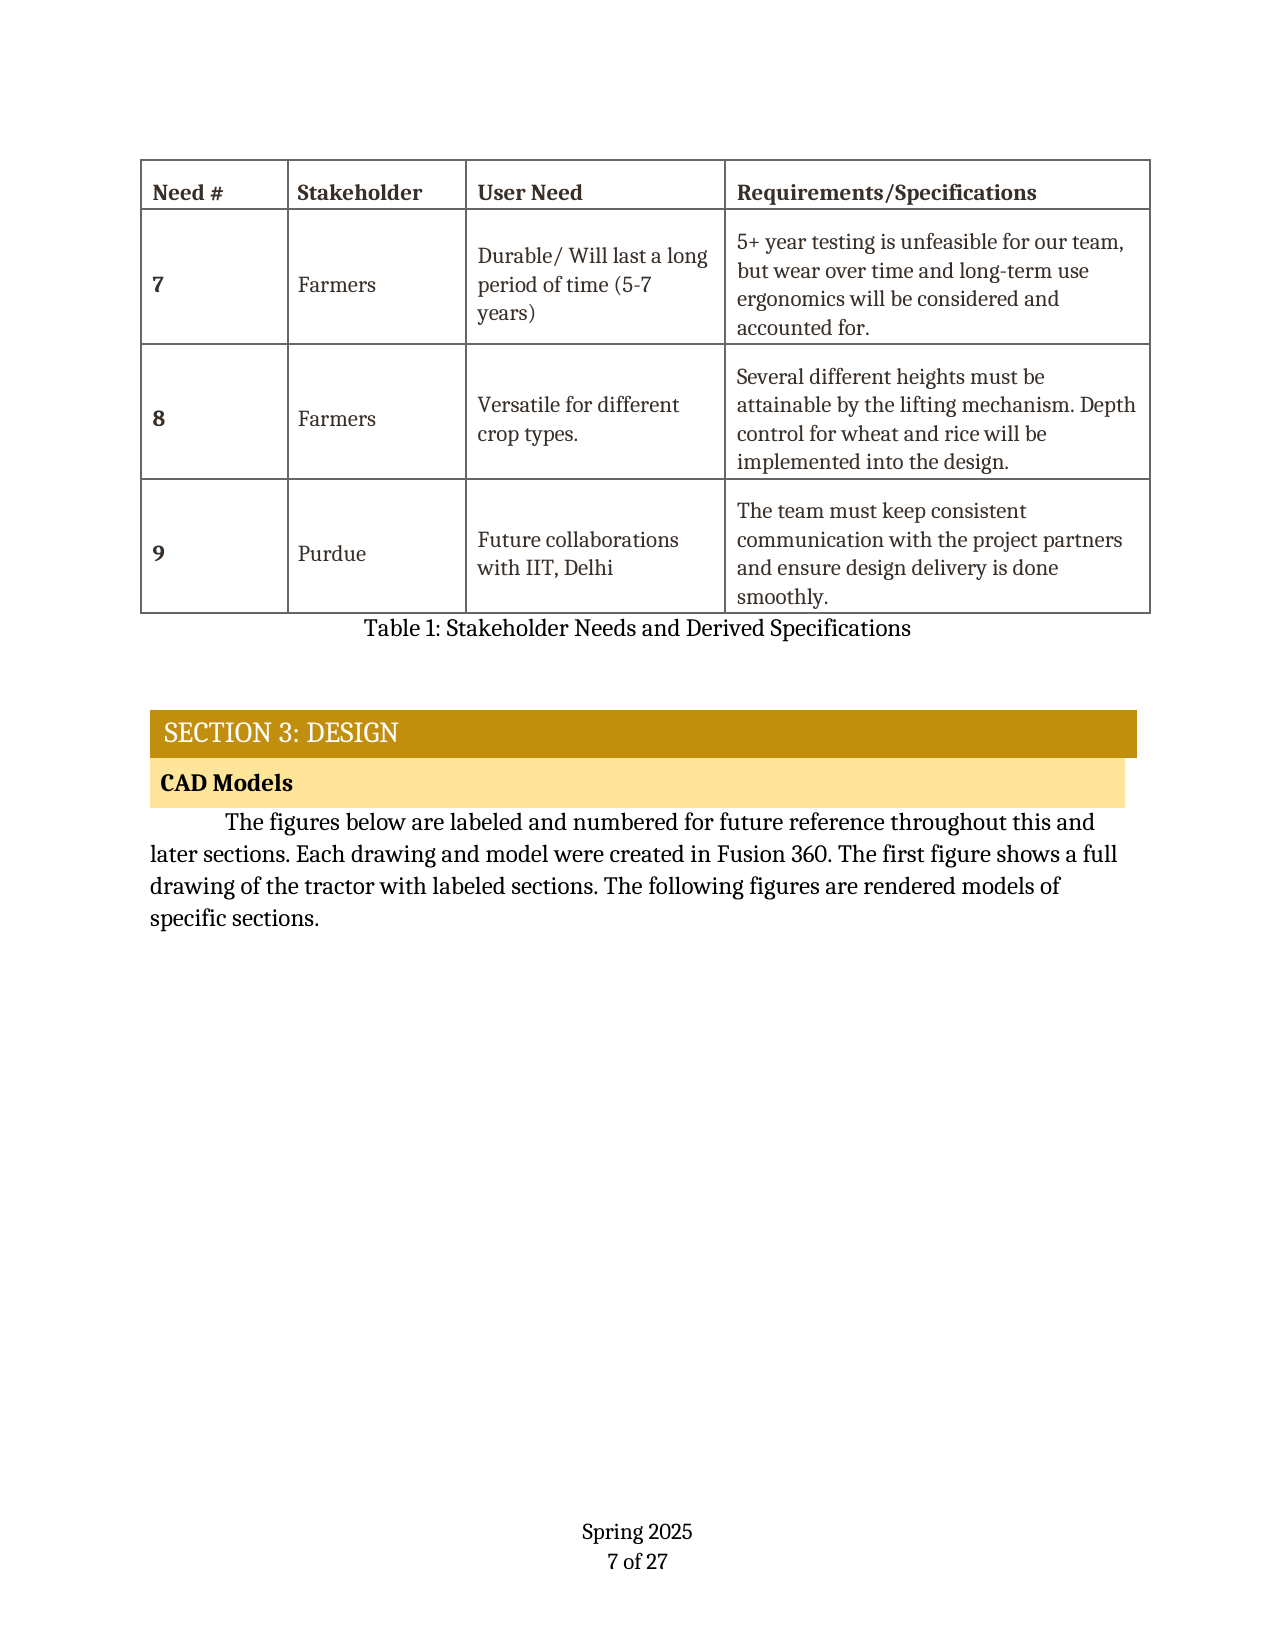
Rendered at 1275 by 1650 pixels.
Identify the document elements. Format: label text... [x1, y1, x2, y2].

table_header SECTION 3: DESIGN [156, 716, 1131, 752]
table_cell Purdue [289, 480, 465, 612]
table_cell Farmers [289, 345, 465, 477]
table_cell 8 [142, 345, 287, 477]
table_cell Future collaborations with IIT, Delhi [467, 480, 724, 612]
text The figures below are labeled and numbered for future reference throughout this and later sections. Each drawing and model were created in Fusion 360. The first figure shows a full drawing of the tractor with labeled sections. The following figures are rendered models of specific sections. [150, 808, 1120, 933]
table_cell Several different heights must be attainable by the lifting mechanism. Depth control for wheat and rice will be implemented into the design. [726, 345, 1149, 477]
table_cell Versatile for different crop types. [467, 345, 724, 477]
table_header Stakeholder [289, 161, 465, 208]
table_cell Durable/ Will last a long period of time (5-7 years) [467, 210, 724, 343]
table_cell The team must keep consistent communication with the project partners and ensure design delivery is done smoothly. [726, 480, 1149, 612]
table_cell 7 [142, 210, 287, 343]
table_header CAD Models [150, 758, 1125, 808]
table_header Need # [142, 161, 287, 208]
table_cell 5+ year testing is unfeasible for our team, but wear over time and long-term use ergonomics will be considered and accounted for. [726, 210, 1149, 343]
table_cell 9 [142, 480, 287, 612]
table_cell Farmers [289, 210, 465, 343]
text Table 1: Stakeholder Needs and Derived Specifications [150, 614, 1125, 643]
table_header User Need [467, 161, 724, 208]
table_header Requirements/Specifications [726, 161, 1149, 208]
